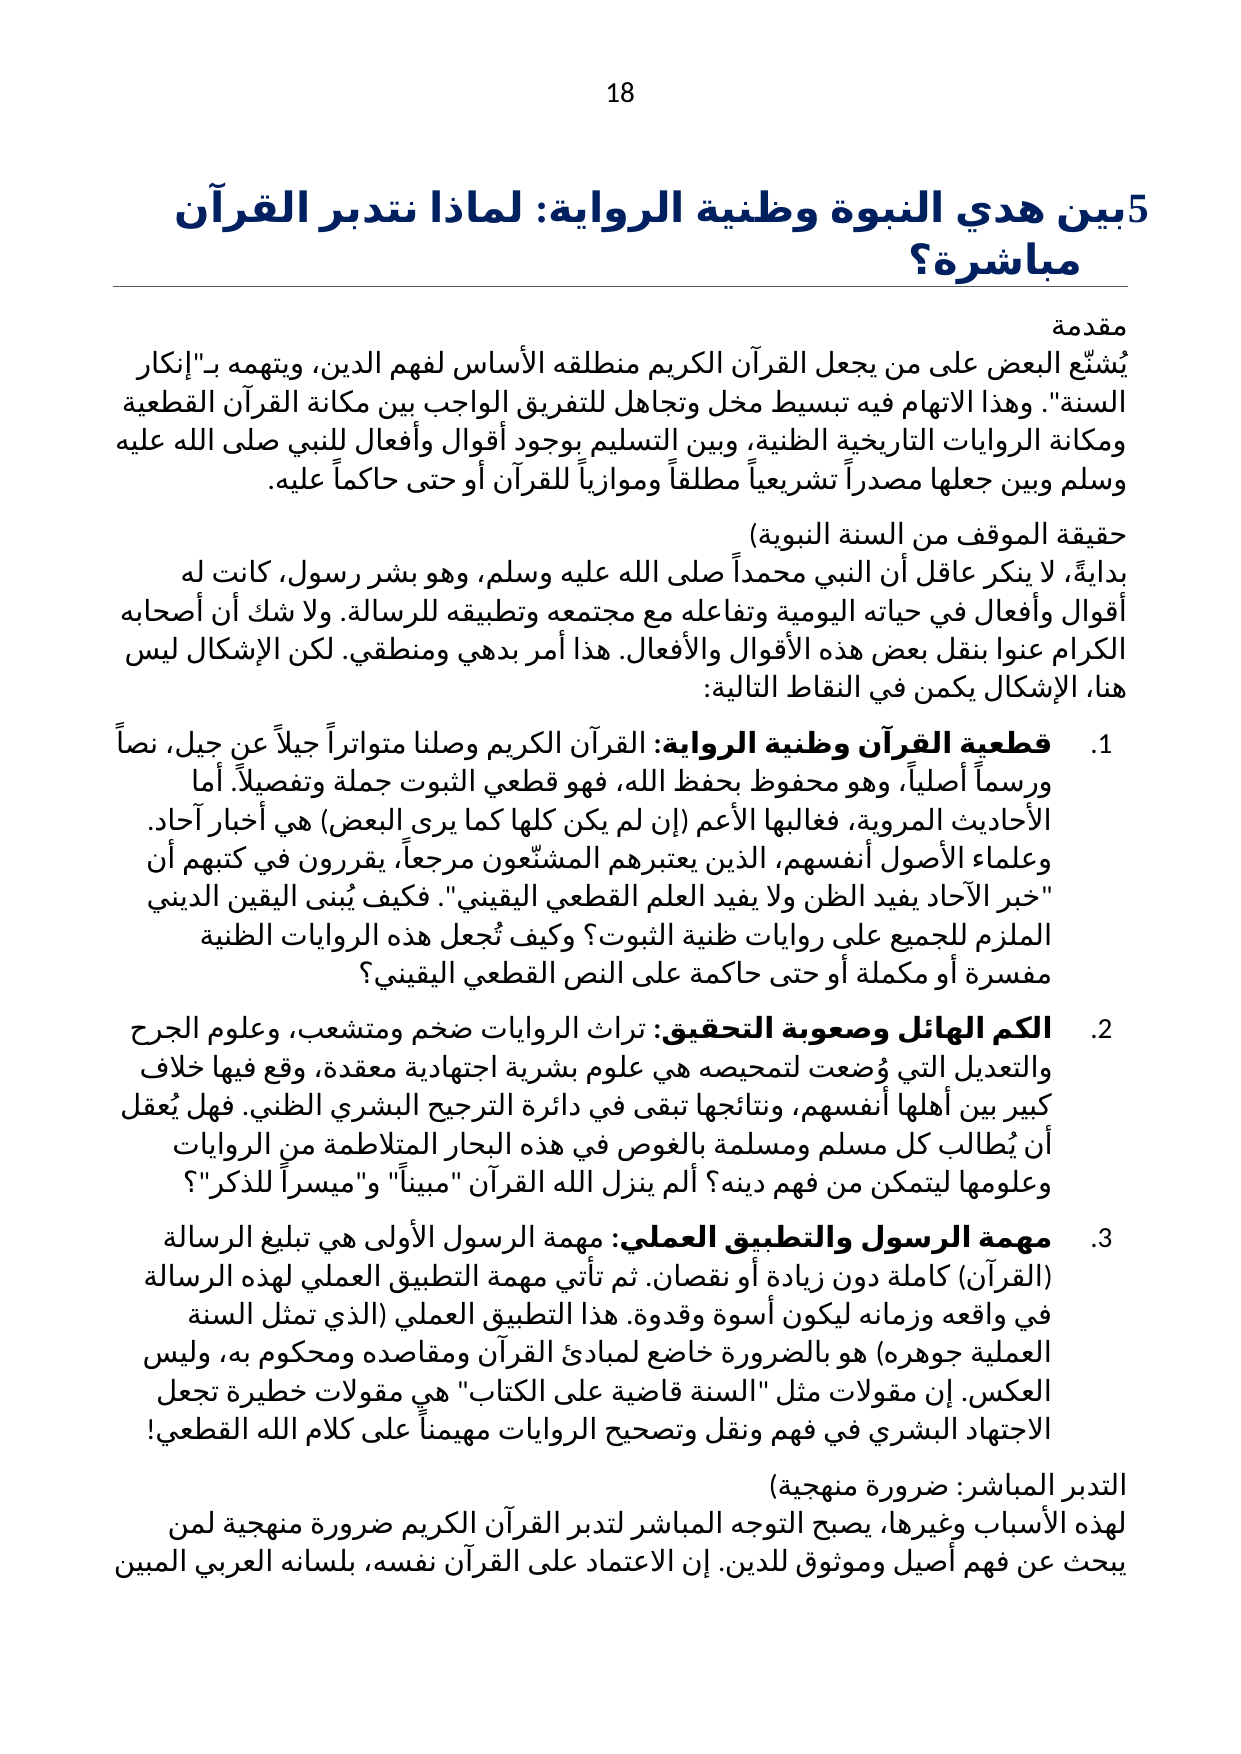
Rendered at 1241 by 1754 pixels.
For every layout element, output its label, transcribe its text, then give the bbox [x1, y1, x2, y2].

text مقدمة يُشنّع البعض على من يجعل القرآن الكريم منطلقه الأساس لفهم الدين، ويتهمه بـ"إنكار السنة". وهذا الاتهام فيه تبسيط مخل وتجاهل للتفريق الواجب بين مكانة القرآن القطعية ومكانة الروايات التاريخية الظنية، وبين التسليم بوجود أقوال وأفعال للنبي صلى الله عليه وسلم وبين جعلها مصدراً تشريعياً مطلقاً وموازياً للقرآن أو حتى حاكماً عليه. [112, 307, 1128, 496]
list قطعية القرآن وظنية الرواية: القرآن الكريم وصلنا متواتراً جيلاً عن جيل، نصاً ورسماً أصلياً، وهو محفوظ بحفظ الله، فهو قطعي الثبوت جملة وتفصيلاً. أما الأحاديث المروية، فغالبها الأعم (إن لم يكن كلها كما يرى البعض) هي أخبار آحاد. وعلماء الأصول أنفسهم، الذين يعتبرهم المشنّعون مرجعاً، يقررون في كتبهم أن "خبر الآحاد يفيد الظن ولا يفيد العلم القطعي اليقيني". فكيف يُبنى اليقين الديني الملزم للجميع على روايات ظنية الثبوت؟ وكيف تُجعل هذه الروايات الظنية مفسرة أو مكملة أو حتى حاكمة على النص القطعي اليقيني؟ [112, 725, 1090, 991]
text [112, 1467, 1128, 1579]
list مهمة الرسول والتطبيق العملي: مهمة الرسول الأولى هي تبليغ الرسالة (القرآن) كاملة دون زيادة أو نقصان. ثم تأتي مهمة التطبيق العملي لهذه الرسالة في واقعه وزمانه ليكون أسوة وقدوة. هذا التطبيق العملي (الذي تمثل السنة العملية جوهره) هو بالضرورة خاضع لمبادئ القرآن ومقاصده ومحكوم به، وليس العكس. إن مقولات مثل "السنة قاضية على الكتاب" هي مقولات خطيرة تجعل الاجتهاد البشري في فهم ونقل وتصحيح الروايات مهيمناً على كلام الله القطعي! [112, 1219, 1090, 1447]
text حقيقة الموقف من السنة النبوية) بدايةً، لا ينكر عاقل أن النبي محمداً صلى الله عليه وسلم، وهو بشر رسول، كانت له أقوال وأفعال في حياته اليومية وتفاعله مع مجتمعه وتطبيقه للرسالة. ولا شك أن أصحابه الكرام عنوا بنقل بعض هذه الأقوال والأفعال. هذا أمر بدهي ومنطقي. لكن الإشكال ليس هنا، الإشكال يكمن في النقاط التالية: [112, 516, 1128, 705]
list الكم الهائل وصعوبة التحقيق: تراث الروايات ضخم ومتشعب، وعلوم الجرح والتعديل التي وُضعت لتمحيصه هي علوم بشرية اجتهادية معقدة، وقع فيها خلاف كبير بين أهلها أنفسهم، ونتائجها تبقى في دائرة الترجيح البشري الظني. فهل يُعقل أن يُطالب كل مسلم ومسلمة بالغوص في هذه البحار المتلاطمة من الروايات وعلومها ليتمكن من فهم دينه؟ ألم ينزل الله القرآن "مبيناً" و"ميسراً للذكر"؟ [112, 1010, 1090, 1200]
subtitle بين هدي النبوة وظنية الرواية: لماذا نتدبر القرآن مباشرة؟ [112, 184, 1128, 287]
